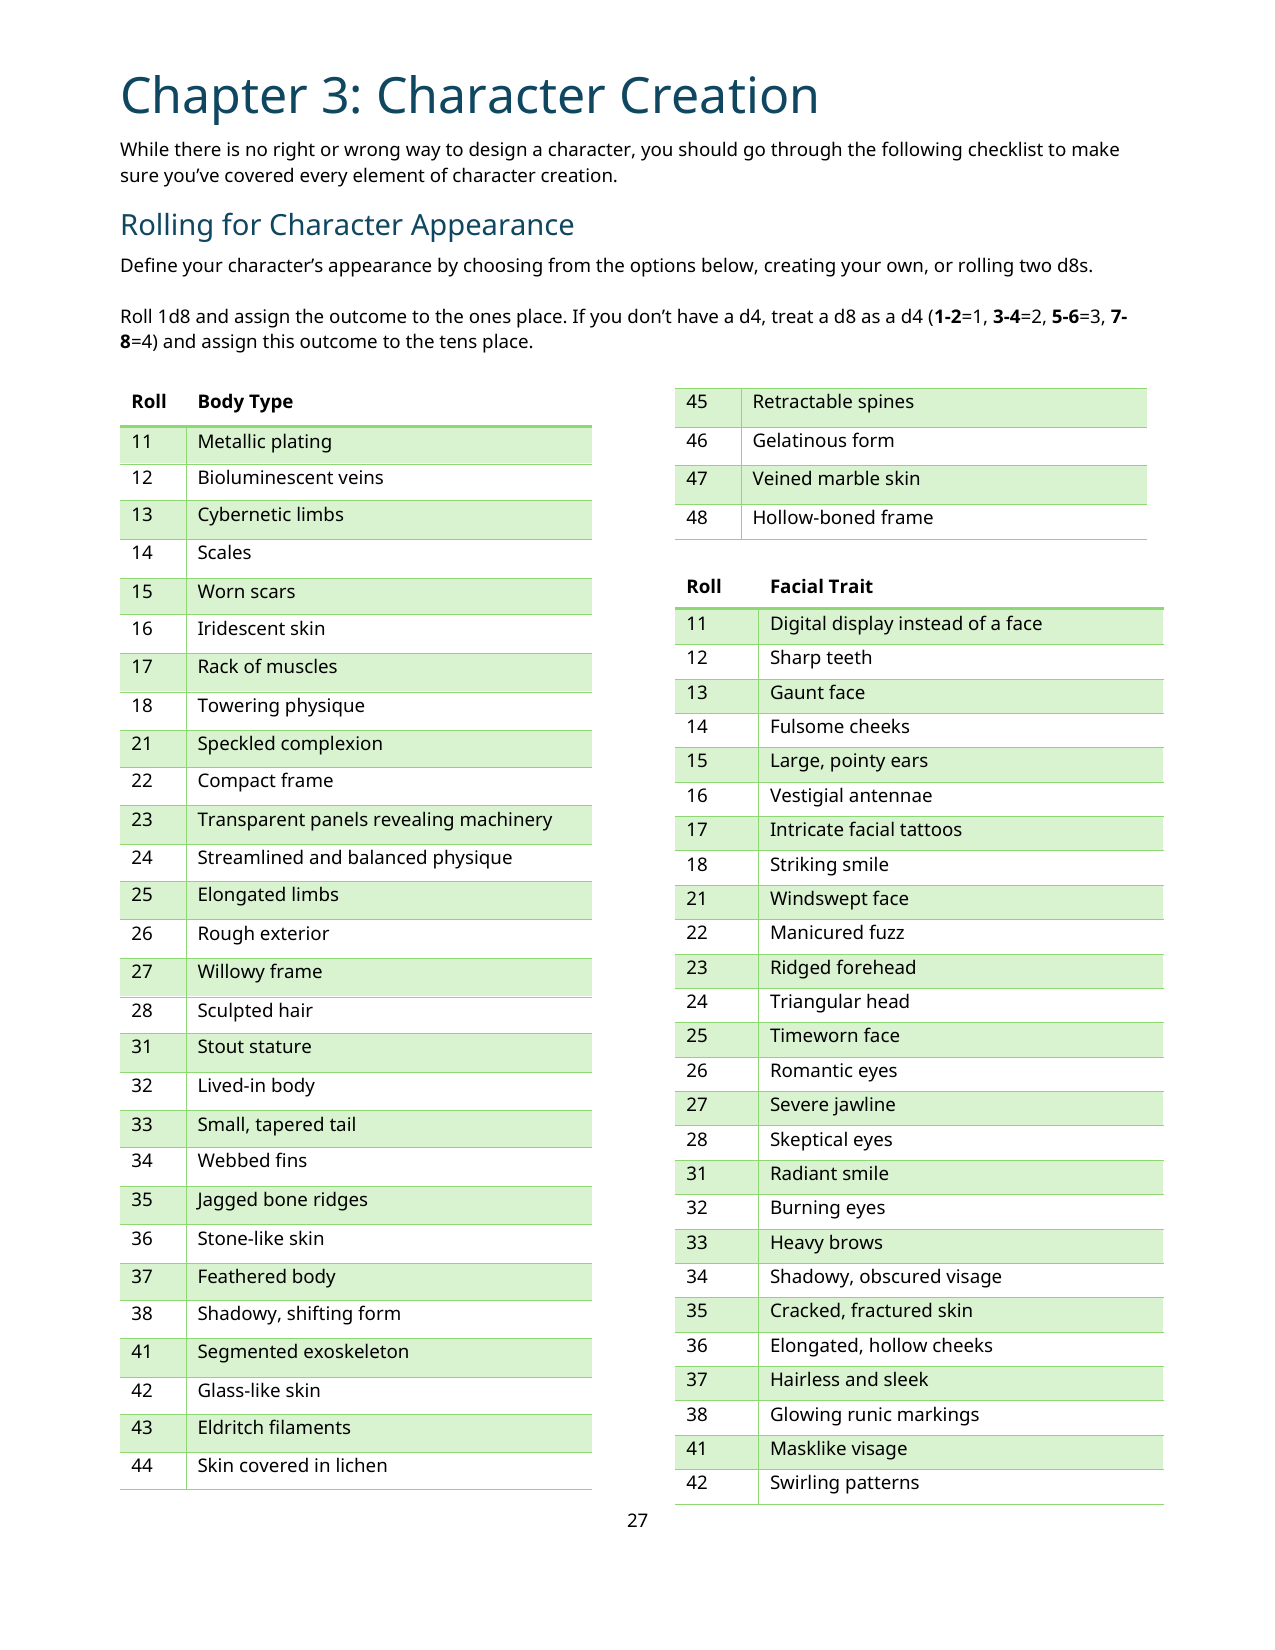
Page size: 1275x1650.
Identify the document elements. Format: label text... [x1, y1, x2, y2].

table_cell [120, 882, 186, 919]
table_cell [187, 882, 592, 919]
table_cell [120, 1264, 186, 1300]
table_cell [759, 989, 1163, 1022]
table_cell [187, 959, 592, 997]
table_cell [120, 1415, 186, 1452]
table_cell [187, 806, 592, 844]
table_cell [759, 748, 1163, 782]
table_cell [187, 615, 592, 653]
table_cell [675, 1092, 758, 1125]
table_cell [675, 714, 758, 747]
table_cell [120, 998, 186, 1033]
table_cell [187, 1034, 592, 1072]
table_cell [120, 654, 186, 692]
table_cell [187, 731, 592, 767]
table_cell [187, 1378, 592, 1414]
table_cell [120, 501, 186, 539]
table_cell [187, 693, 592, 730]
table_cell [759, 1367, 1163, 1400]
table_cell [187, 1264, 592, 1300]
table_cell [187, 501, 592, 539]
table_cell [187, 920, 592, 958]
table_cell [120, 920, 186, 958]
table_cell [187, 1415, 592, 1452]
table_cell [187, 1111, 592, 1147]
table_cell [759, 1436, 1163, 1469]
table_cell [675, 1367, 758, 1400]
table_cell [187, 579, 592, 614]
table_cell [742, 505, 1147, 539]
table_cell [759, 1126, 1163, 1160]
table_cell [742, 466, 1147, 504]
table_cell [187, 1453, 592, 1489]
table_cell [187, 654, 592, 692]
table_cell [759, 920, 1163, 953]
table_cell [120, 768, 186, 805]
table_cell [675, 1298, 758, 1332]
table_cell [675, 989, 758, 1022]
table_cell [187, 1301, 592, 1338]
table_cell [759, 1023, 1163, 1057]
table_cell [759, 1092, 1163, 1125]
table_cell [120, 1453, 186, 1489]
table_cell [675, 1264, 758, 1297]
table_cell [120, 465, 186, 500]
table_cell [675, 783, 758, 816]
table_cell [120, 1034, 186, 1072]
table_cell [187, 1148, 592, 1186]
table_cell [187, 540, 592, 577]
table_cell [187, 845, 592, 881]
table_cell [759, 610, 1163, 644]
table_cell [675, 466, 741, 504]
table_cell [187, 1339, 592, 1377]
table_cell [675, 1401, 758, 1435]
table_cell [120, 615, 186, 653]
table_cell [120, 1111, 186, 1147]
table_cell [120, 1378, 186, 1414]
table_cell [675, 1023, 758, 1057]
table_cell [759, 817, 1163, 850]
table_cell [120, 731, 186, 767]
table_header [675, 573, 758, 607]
subtitle Chapter 3: Character Creation [120, 60, 1155, 128]
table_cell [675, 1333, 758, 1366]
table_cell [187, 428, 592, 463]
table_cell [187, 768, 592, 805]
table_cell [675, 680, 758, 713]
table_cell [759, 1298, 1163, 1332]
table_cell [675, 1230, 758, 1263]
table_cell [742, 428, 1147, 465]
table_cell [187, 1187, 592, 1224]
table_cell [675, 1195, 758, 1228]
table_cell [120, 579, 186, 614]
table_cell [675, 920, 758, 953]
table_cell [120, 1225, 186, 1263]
text While there is no right or wrong way to design a character, you should go through the following checklist to make sure you’ve covered every element of character creation. [120, 136, 1155, 187]
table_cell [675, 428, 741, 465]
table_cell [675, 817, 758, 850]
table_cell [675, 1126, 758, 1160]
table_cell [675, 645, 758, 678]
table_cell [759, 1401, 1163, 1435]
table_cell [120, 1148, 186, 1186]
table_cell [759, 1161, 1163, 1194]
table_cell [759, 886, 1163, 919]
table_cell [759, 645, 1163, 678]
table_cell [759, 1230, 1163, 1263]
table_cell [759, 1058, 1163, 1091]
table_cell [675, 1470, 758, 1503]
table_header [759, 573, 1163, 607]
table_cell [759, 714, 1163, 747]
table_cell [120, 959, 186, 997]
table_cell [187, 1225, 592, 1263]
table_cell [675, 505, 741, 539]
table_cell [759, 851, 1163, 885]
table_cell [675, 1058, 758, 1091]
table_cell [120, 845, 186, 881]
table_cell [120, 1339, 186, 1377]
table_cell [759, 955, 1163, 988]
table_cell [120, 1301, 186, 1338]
text Define your character’s appearance by choosing from the options below, creating your own, or rolling two d8s. [120, 252, 1155, 278]
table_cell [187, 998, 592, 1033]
subtitle Rolling for Character Appearance [120, 204, 1155, 244]
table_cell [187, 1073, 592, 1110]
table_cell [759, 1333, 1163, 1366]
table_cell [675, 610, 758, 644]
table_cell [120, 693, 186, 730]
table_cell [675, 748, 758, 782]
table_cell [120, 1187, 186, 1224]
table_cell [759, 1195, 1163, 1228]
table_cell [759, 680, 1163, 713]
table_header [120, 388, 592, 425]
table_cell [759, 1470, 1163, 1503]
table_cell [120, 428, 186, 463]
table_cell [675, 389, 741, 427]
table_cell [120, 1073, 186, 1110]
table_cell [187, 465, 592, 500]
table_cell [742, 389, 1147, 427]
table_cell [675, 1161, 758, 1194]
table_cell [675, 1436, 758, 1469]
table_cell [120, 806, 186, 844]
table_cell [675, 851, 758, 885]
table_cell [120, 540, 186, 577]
text Roll 1d8 and assign the outcome to the ones place. If you don’t have a d4, treat a d8 as a d4 (1-2=1, 3-4=2, 5-6=3, 7-8=4) and assign this outcome to the tens place. [120, 303, 1155, 354]
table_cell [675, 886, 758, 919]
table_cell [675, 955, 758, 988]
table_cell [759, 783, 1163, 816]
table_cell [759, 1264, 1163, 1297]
